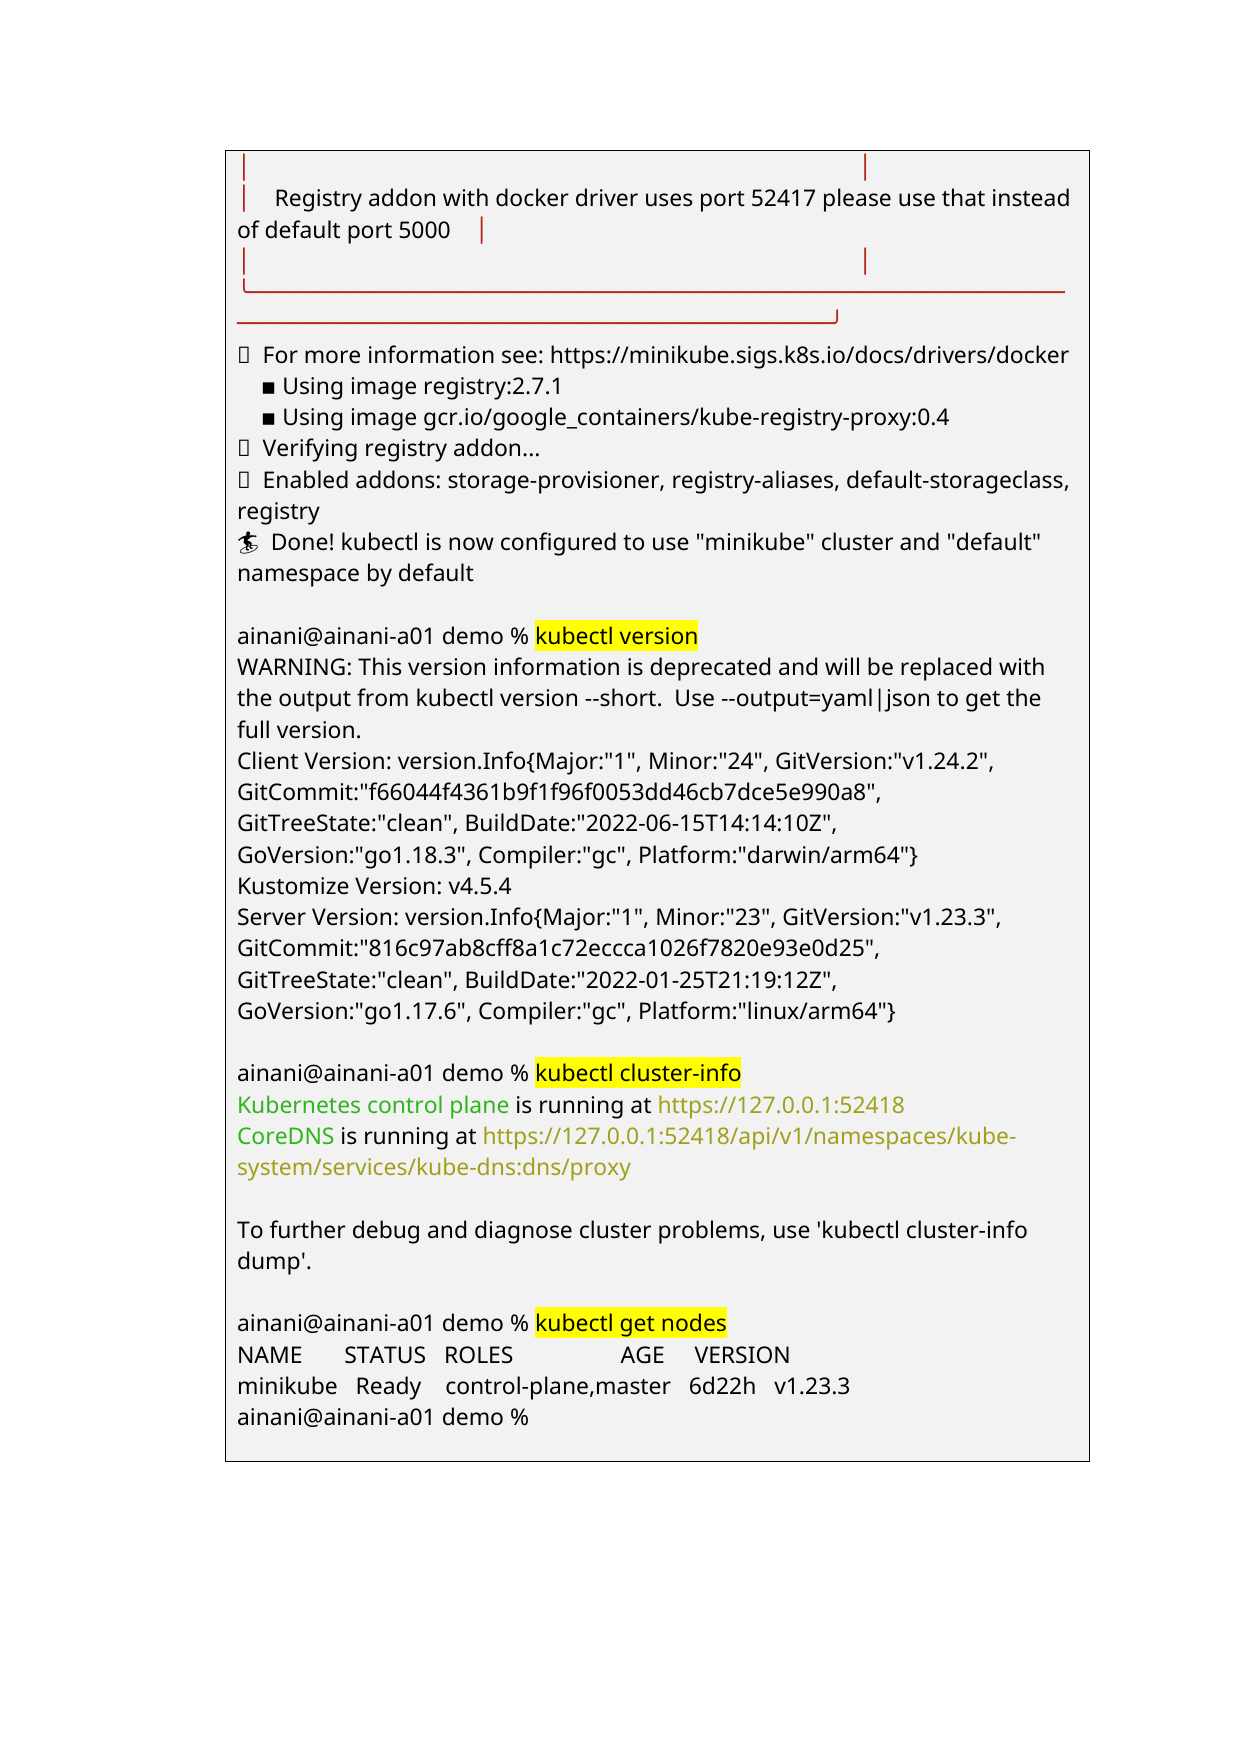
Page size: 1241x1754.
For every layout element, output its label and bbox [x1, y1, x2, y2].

table_header [226, 151, 1089, 1461]
